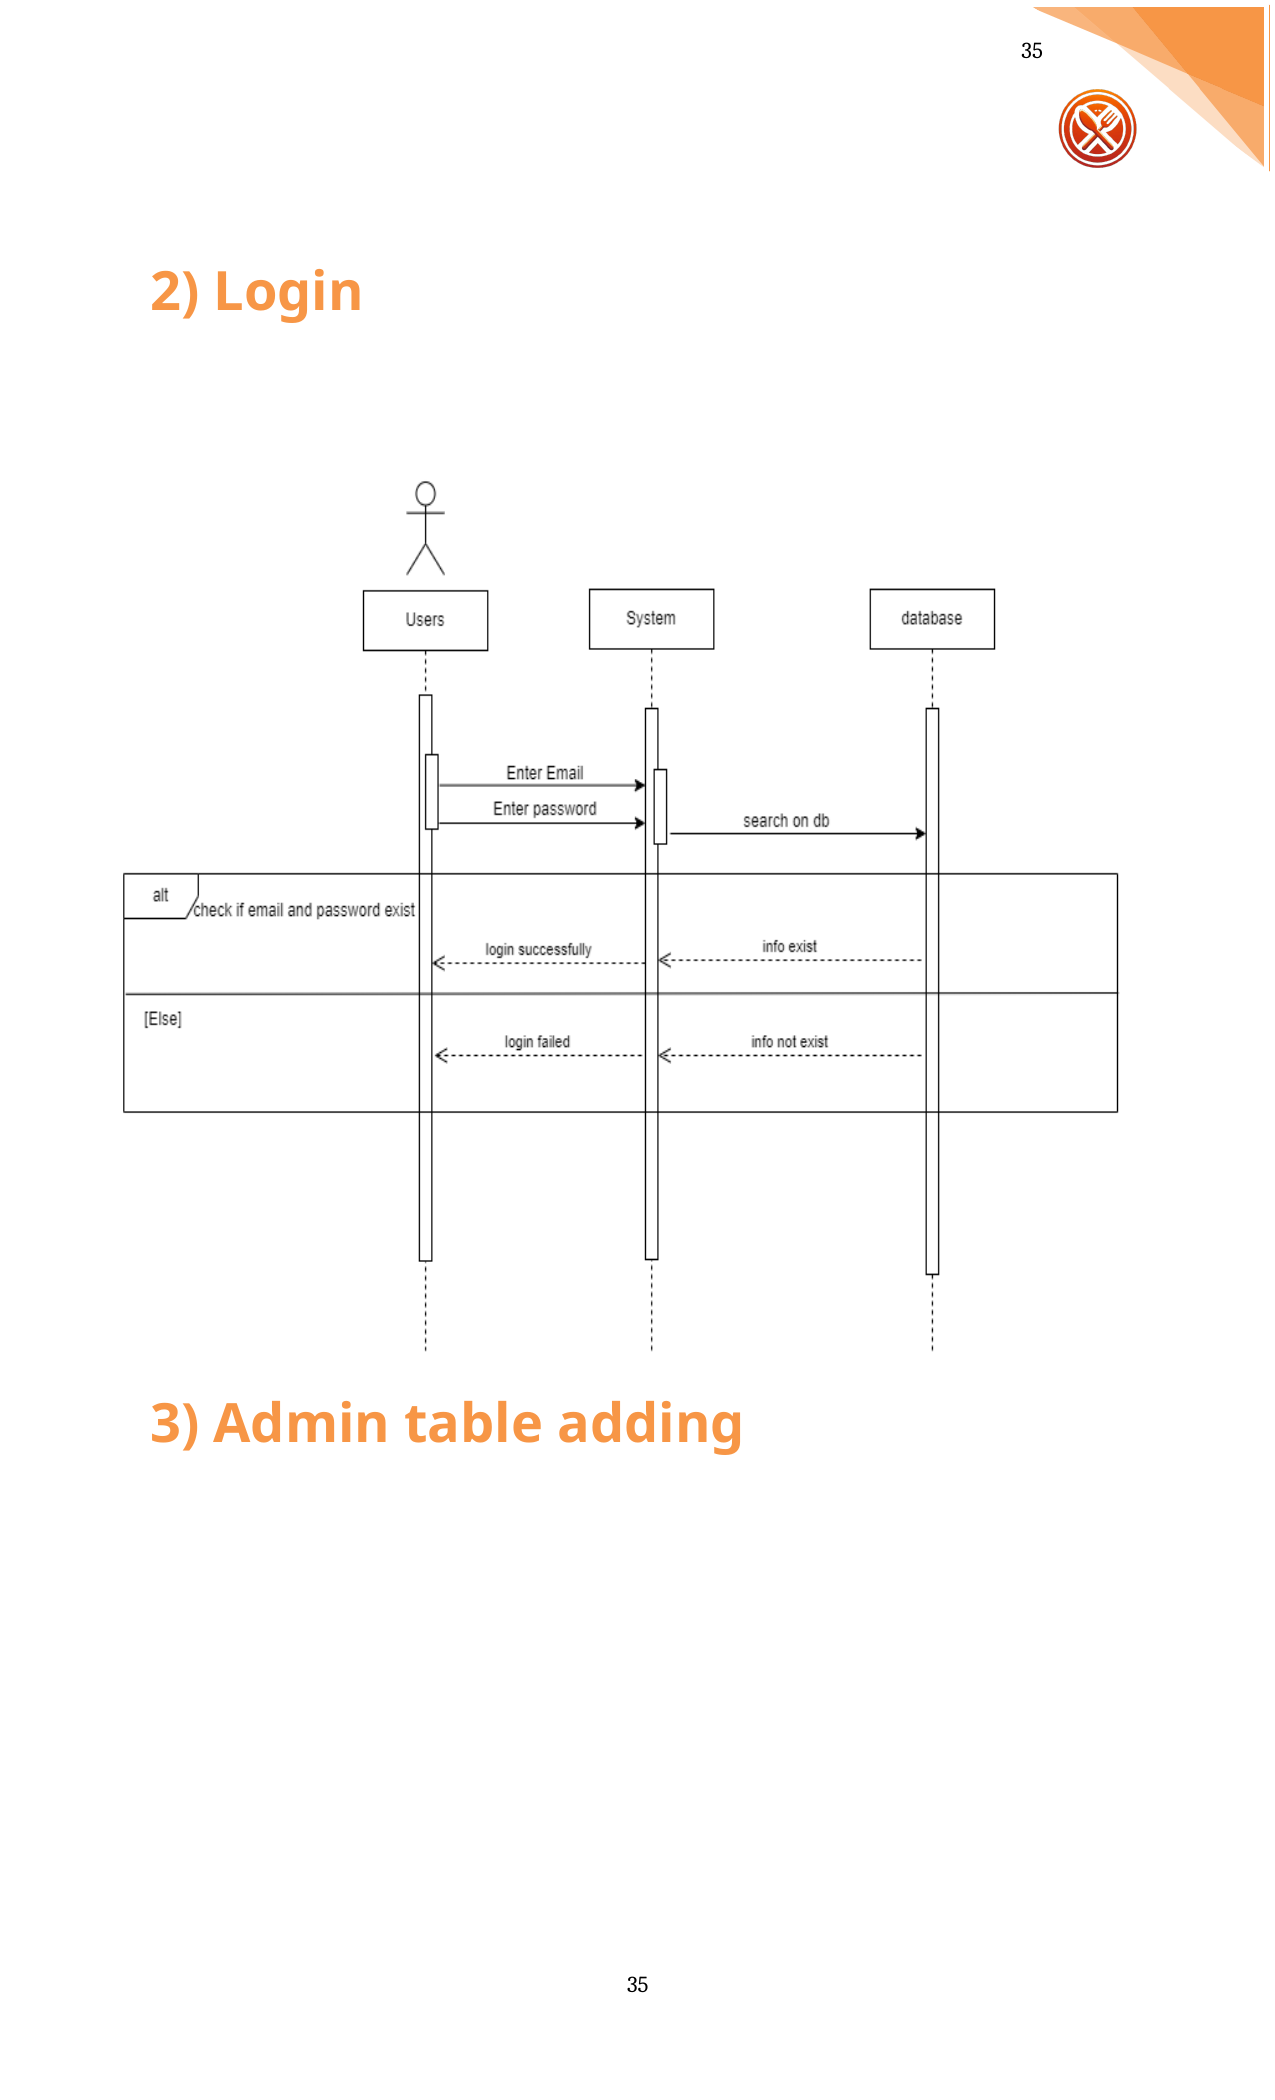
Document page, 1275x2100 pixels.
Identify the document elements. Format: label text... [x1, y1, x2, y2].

text 2) Login [150, 253, 1125, 327]
text 3) Admin table adding [150, 1396, 1125, 1459]
picture [1027, 7, 1264, 191]
picture [86, 437, 1158, 1396]
